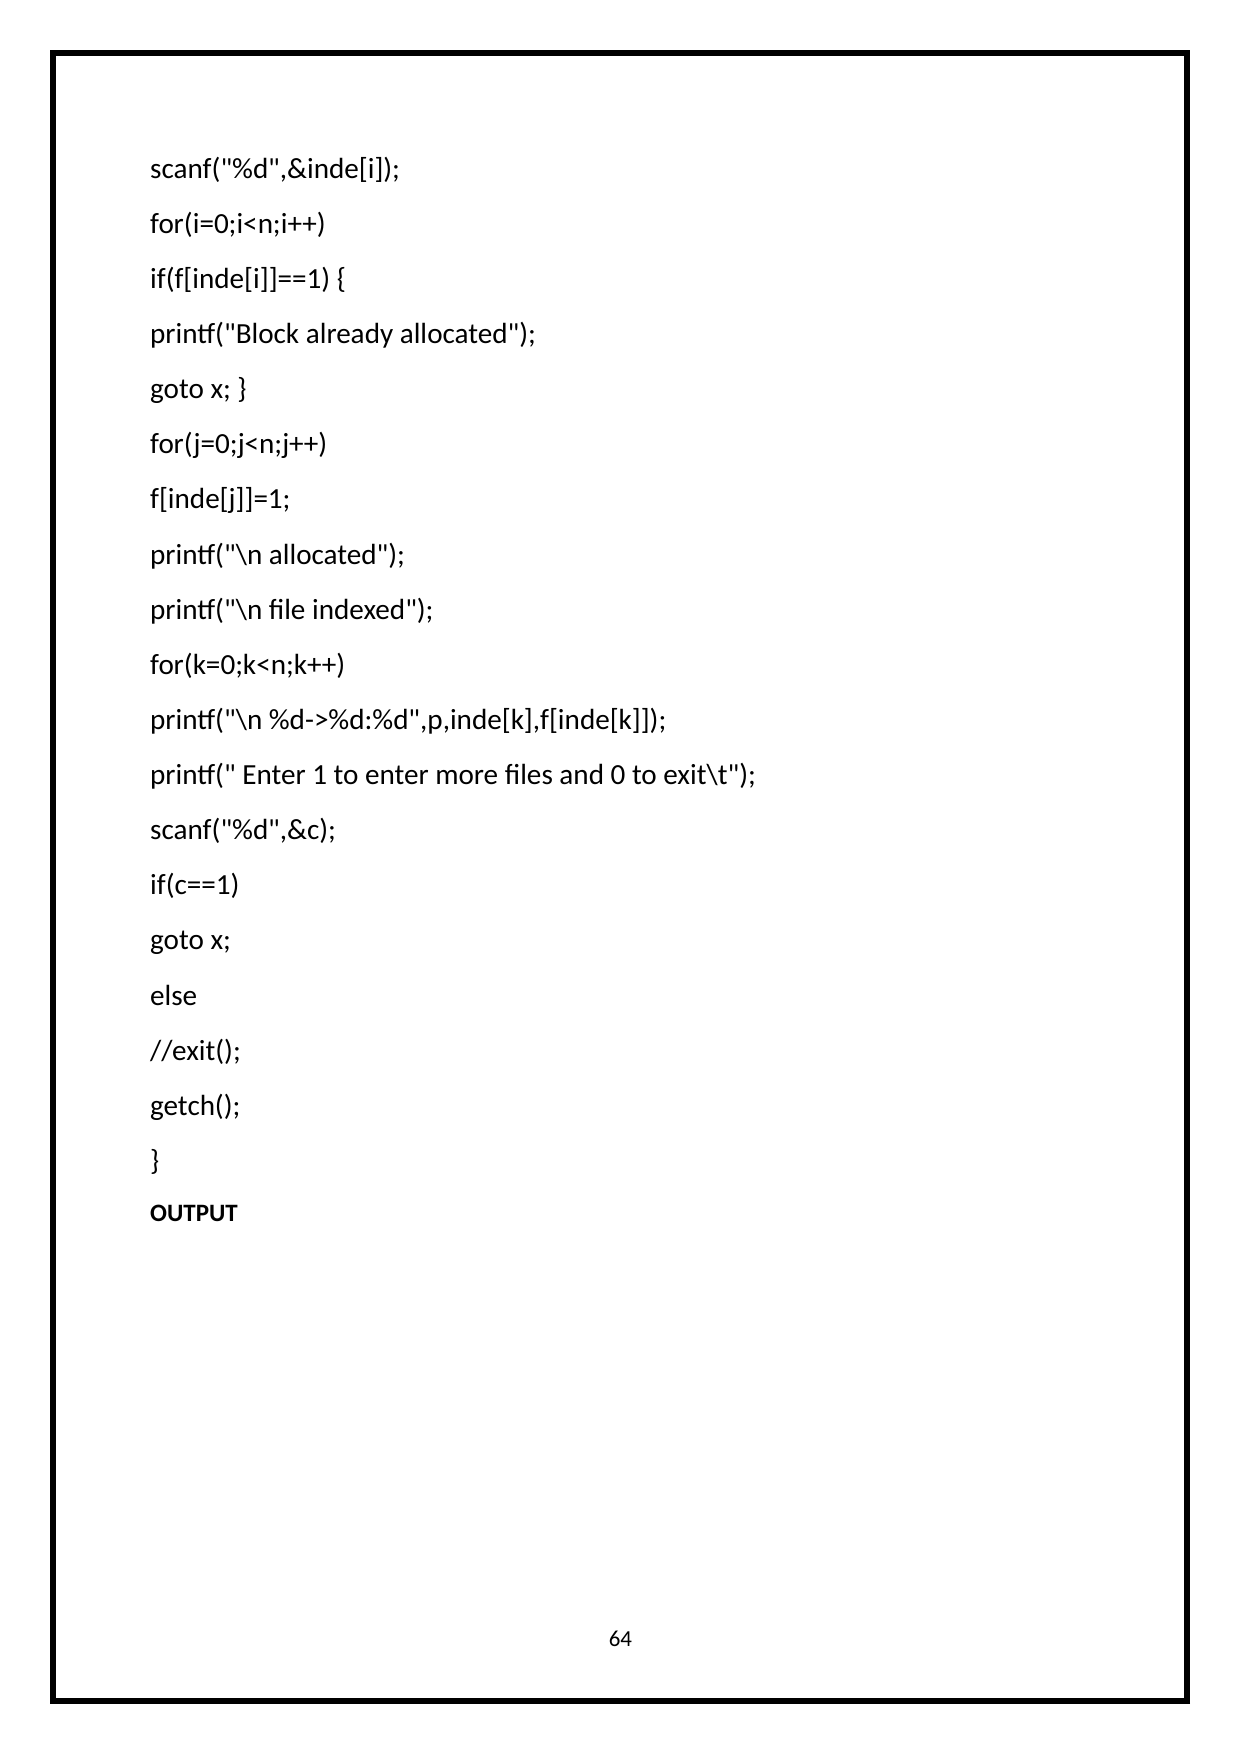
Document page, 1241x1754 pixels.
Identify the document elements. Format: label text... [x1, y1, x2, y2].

text scanf("%d",&inde[i]); [150, 150, 1090, 186]
text if(c==1) [150, 866, 1090, 902]
text printf(" Enter 1 to enter more files and 0 to exit\t"); [150, 756, 1090, 792]
text printf("\n %d->%d:%d",p,inde[k],f[inde[k]]); [150, 701, 1090, 737]
text OUTPUT [150, 1197, 1090, 1227]
text goto x; [150, 921, 1090, 957]
text } [150, 1142, 1090, 1177]
text for(j=0;j<n;j++) [150, 426, 1090, 461]
text for(k=0;k<n;k++) [150, 646, 1090, 682]
text goto x; } [150, 370, 1090, 406]
text getch(); [150, 1087, 1090, 1122]
text printf("\n allocated"); [150, 536, 1090, 571]
text scanf("%d",&c); [150, 811, 1090, 847]
text printf("\n file indexed"); [150, 591, 1090, 626]
text else [150, 977, 1090, 1012]
text //exit(); [150, 1032, 1090, 1067]
text f[inde[j]]=1; [150, 481, 1090, 516]
text for(i=0;i<n;i++) [150, 205, 1090, 241]
text printf("Block already allocated"); [150, 315, 1090, 351]
text if(f[inde[i]]==1) { [150, 260, 1090, 296]
